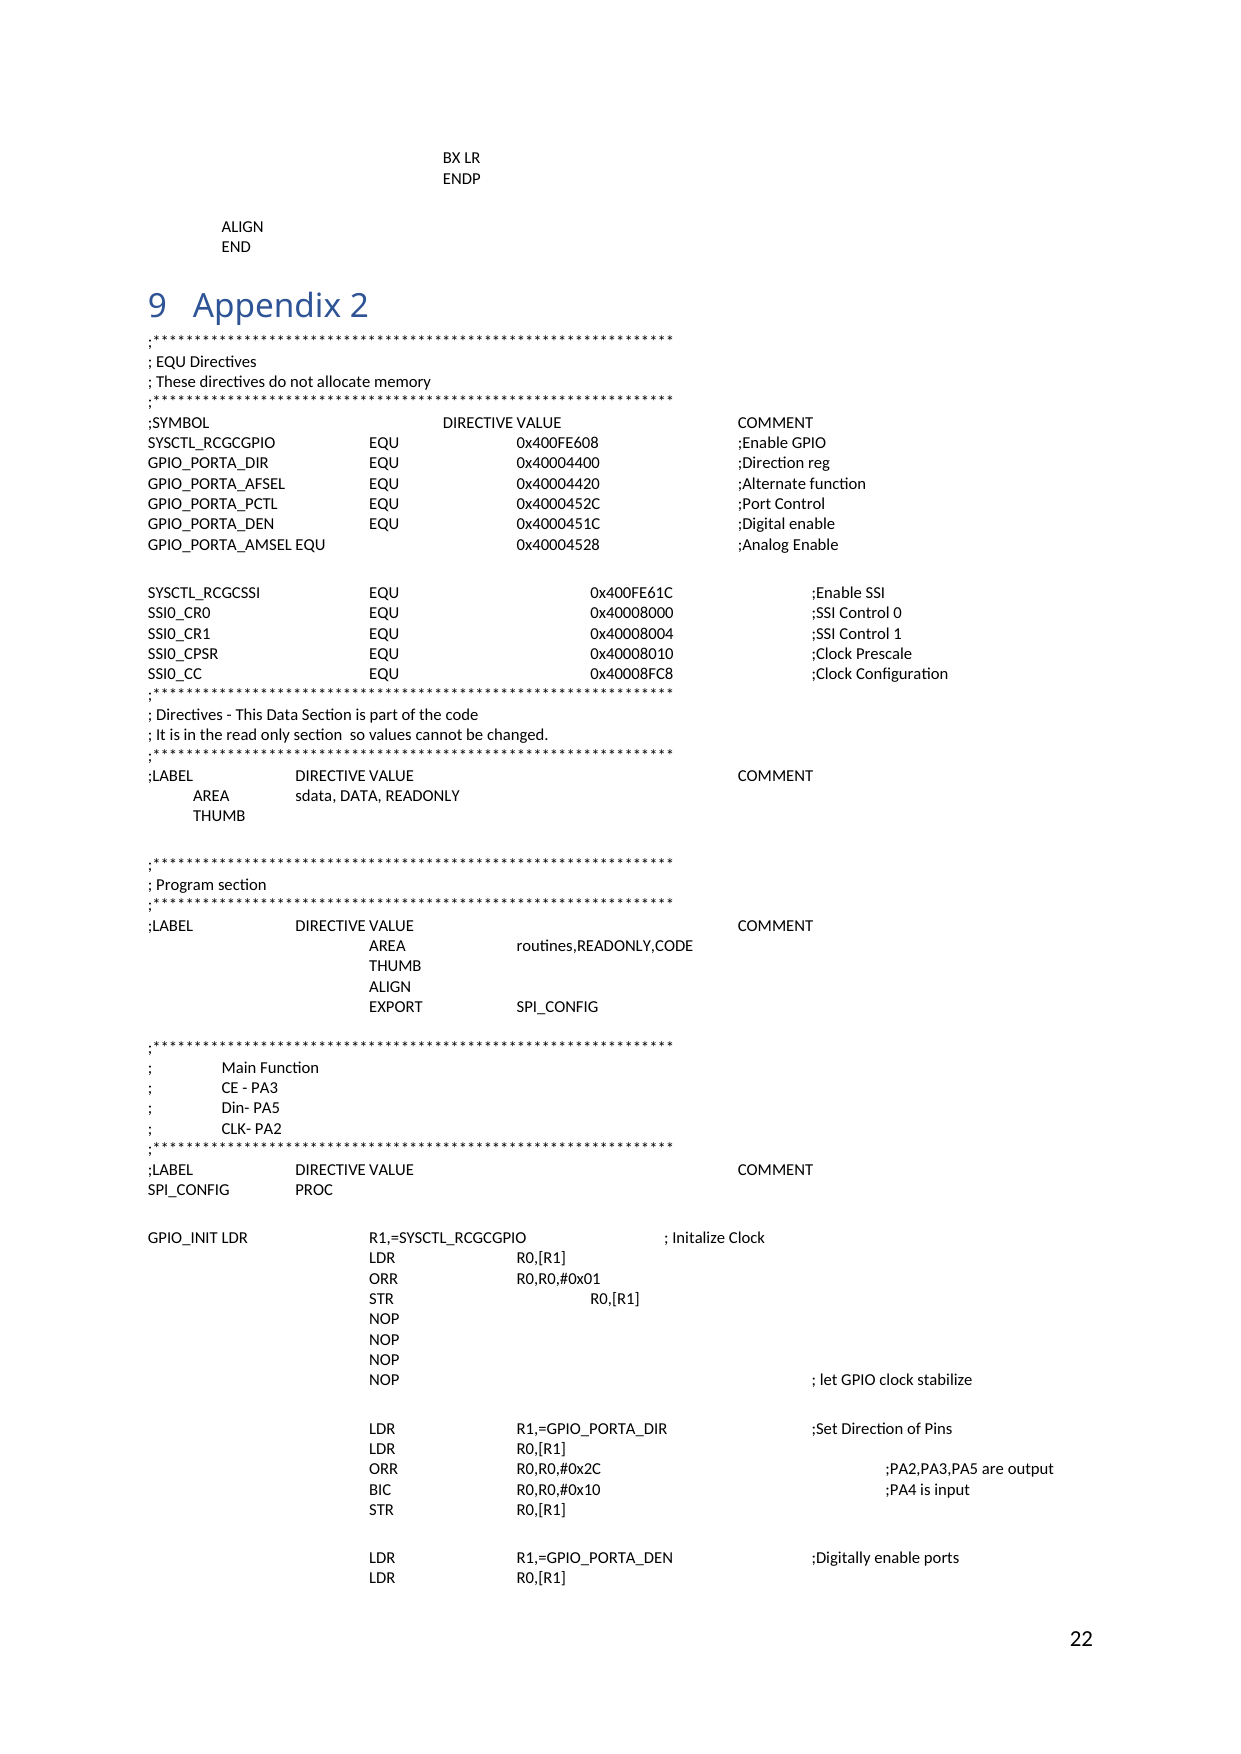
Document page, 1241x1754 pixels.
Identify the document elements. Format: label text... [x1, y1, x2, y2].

text GPIO_PORTA_DIR EQU 0x40004400 ;Direction reg [148, 453, 1093, 473]
text ;LABEL DIRECTIVE VALUE COMMENT [148, 1159, 1093, 1179]
text ALIGN [148, 216, 1093, 237]
text GPIO_PORTA_AFSEL EQU 0x40004420 ;Alternate function [148, 473, 1093, 493]
text ;*************************************************************** [148, 684, 1093, 704]
text ALIGN [148, 976, 1093, 996]
text ; Main Function [148, 1057, 1093, 1077]
text SPI_CONFIG PROC [148, 1179, 1093, 1199]
text ; Directives - This Data Section is part of the code [148, 704, 1093, 724]
text LDR R1,=GPIO_PORTA_DIR ;Set Direction of Pins [148, 1418, 1093, 1438]
text ;*************************************************************** [148, 331, 1093, 351]
text SSI0_CPSR EQU 0x40008010 ;Clock Prescale [148, 643, 1093, 663]
text LDR R0,[R1] [148, 1248, 1093, 1268]
text ;*************************************************************** [148, 1138, 1093, 1159]
text GPIO_INIT LDR R1,=SYSCTL_RCGCGPIO ; Initalize Clock [148, 1227, 1093, 1248]
text AREA sdata, DATA, READONLY [148, 785, 1093, 806]
text NOP [148, 1329, 1093, 1349]
text ; It is in the read only section so values cannot be changed. [148, 724, 1093, 745]
text GPIO_PORTA_PCTL EQU 0x4000452C ;Port Control [148, 493, 1093, 514]
text STR R0,[R1] [148, 1288, 1093, 1309]
text GPIO_PORTA_DEN EQU 0x4000451C ;Digital enable [148, 514, 1093, 534]
text GPIO_PORTA_AMSEL EQU 0x40004528 ;Analog Enable [148, 534, 1093, 554]
text ORR R0,R0,#0x01 [148, 1268, 1093, 1288]
text THUMB [148, 956, 1093, 976]
text ;*************************************************************** [148, 854, 1093, 874]
text ; CE - PA3 [148, 1077, 1093, 1098]
text ;*************************************************************** [148, 1037, 1093, 1057]
text SYSCTL_RCGCSSI EQU 0x400FE61C ;Enable SSI [148, 582, 1093, 603]
text ;*************************************************************** [148, 745, 1093, 765]
text ;*************************************************************** [148, 392, 1093, 412]
text ;*************************************************************** [148, 895, 1093, 915]
text ;LABEL DIRECTIVE VALUE COMMENT [148, 915, 1093, 935]
text ; Program section [148, 874, 1093, 895]
text NOP [148, 1349, 1093, 1369]
text ;LABEL DIRECTIVE VALUE COMMENT [148, 765, 1093, 785]
text NOP [148, 1309, 1093, 1329]
text ; These directives do not allocate memory [148, 371, 1093, 392]
text ; Din- PA5 [148, 1098, 1093, 1118]
text LDR R1,=GPIO_PORTA_DEN ;Digitally enable ports [148, 1547, 1093, 1568]
text EXPORT SPI_CONFIG [148, 996, 1093, 1017]
text SSI0_CR1 EQU 0x40008004 ;SSI Control 1 [148, 623, 1093, 643]
text ; EQU Directives [148, 351, 1093, 371]
text SYSCTL_RCGCGPIO EQU 0x400FE608 ;Enable GPIO [148, 432, 1093, 453]
text SSI0_CC EQU 0x40008FC8 ;Clock Configuration [148, 663, 1093, 684]
text AREA routines,READONLY,CODE [148, 935, 1093, 956]
text STR R0,[R1] [148, 1499, 1093, 1519]
text NOP ; let GPIO clock stabilize [148, 1369, 1093, 1390]
text ;SYMBOL DIRECTIVE VALUE COMMENT [148, 412, 1093, 432]
text ENDP [148, 168, 1093, 188]
text ORR R0,R0,#0x2C ;PA2,PA3,PA5 are output [148, 1458, 1093, 1479]
text END [148, 237, 1093, 257]
text BX LR [148, 148, 1093, 168]
text SSI0_CR0 EQU 0x40008000 ;SSI Control 0 [148, 603, 1093, 623]
text LDR R0,[R1] [148, 1438, 1093, 1458]
text BIC R0,R0,#0x10 ;PA4 is input [148, 1479, 1093, 1499]
text THUMB [148, 806, 1093, 826]
subtitle Appendix 2 [148, 282, 1093, 327]
text LDR R0,[R1] [148, 1568, 1093, 1588]
text ; CLK- PA2 [148, 1118, 1093, 1138]
